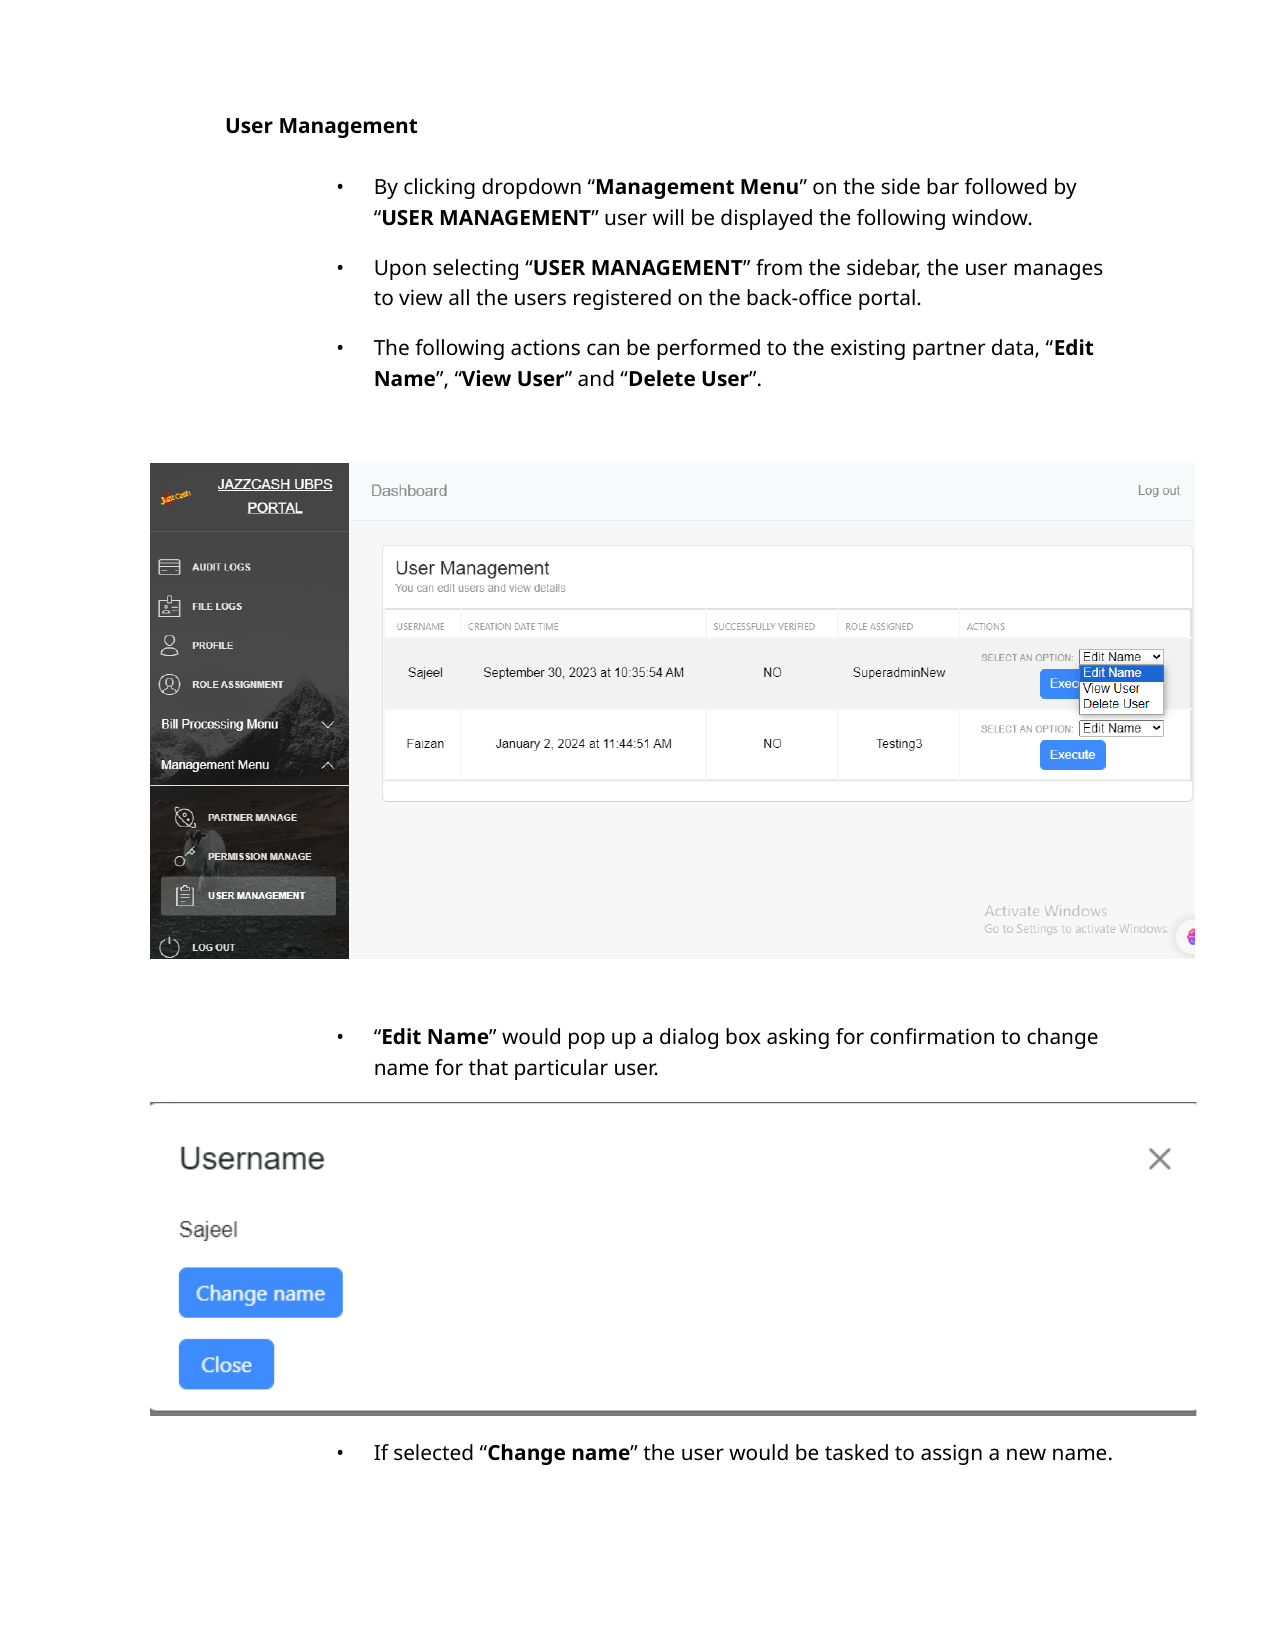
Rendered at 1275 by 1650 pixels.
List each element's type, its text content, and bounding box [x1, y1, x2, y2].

list If selected “Change name” the user would be tasked to assign a new name. [336, 1438, 1126, 1466]
list The following actions can be performed to the existing partner data, “Edit Name”, “View User” and “Delete User”. [336, 333, 1126, 392]
picture [150, 1102, 1197, 1416]
list “Edit Name” would pop up a dialog box asking for confirmation to change name for that particular user. [336, 1022, 1126, 1081]
list Upon selecting “USER MANAGEMENT” from the sidebar, the user manages to view all the users registered on the back-office portal. [336, 253, 1126, 312]
text User Management [225, 111, 1195, 140]
list By clicking dropdown “Management Menu” on the side bar followed by “USER MANAGEMENT” user will be displayed the following window. [336, 172, 1126, 231]
picture [150, 463, 1196, 959]
